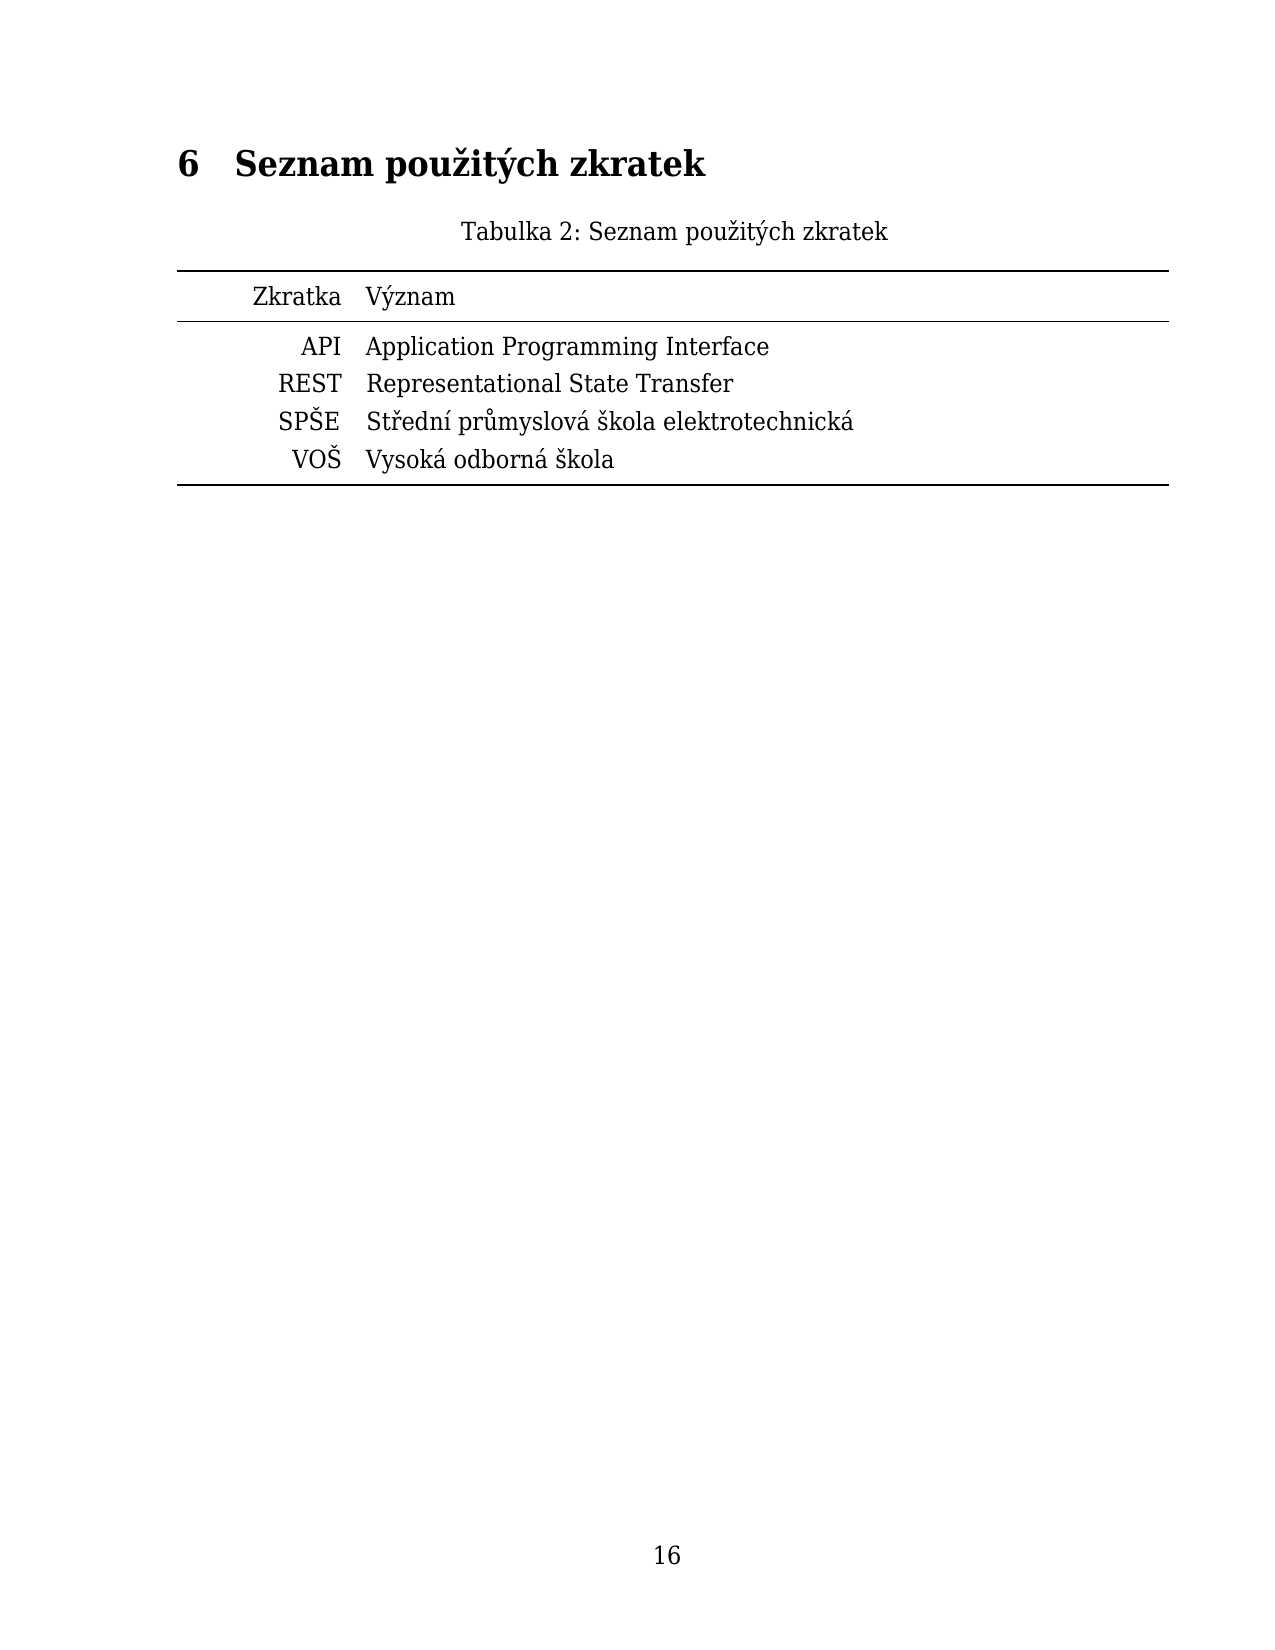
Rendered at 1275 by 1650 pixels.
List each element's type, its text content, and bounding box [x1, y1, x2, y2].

text 16 [653, 1541, 1188, 1571]
text Zkratka [252, 282, 344, 311]
text 6 Seznam použitých zkratek [177, 143, 1188, 184]
text Význam [366, 282, 1188, 311]
text Tabulka 2: Seznam použitých zkratek [461, 217, 1188, 246]
text Vysoká odborná škola [366, 445, 1188, 474]
text Střední průmyslová škola elektrotechnická [366, 407, 1188, 436]
text VOŠ [292, 445, 344, 474]
text API REST SPŠE [278, 332, 343, 436]
text Application Programming Interface Representational State Transfer [366, 332, 776, 399]
